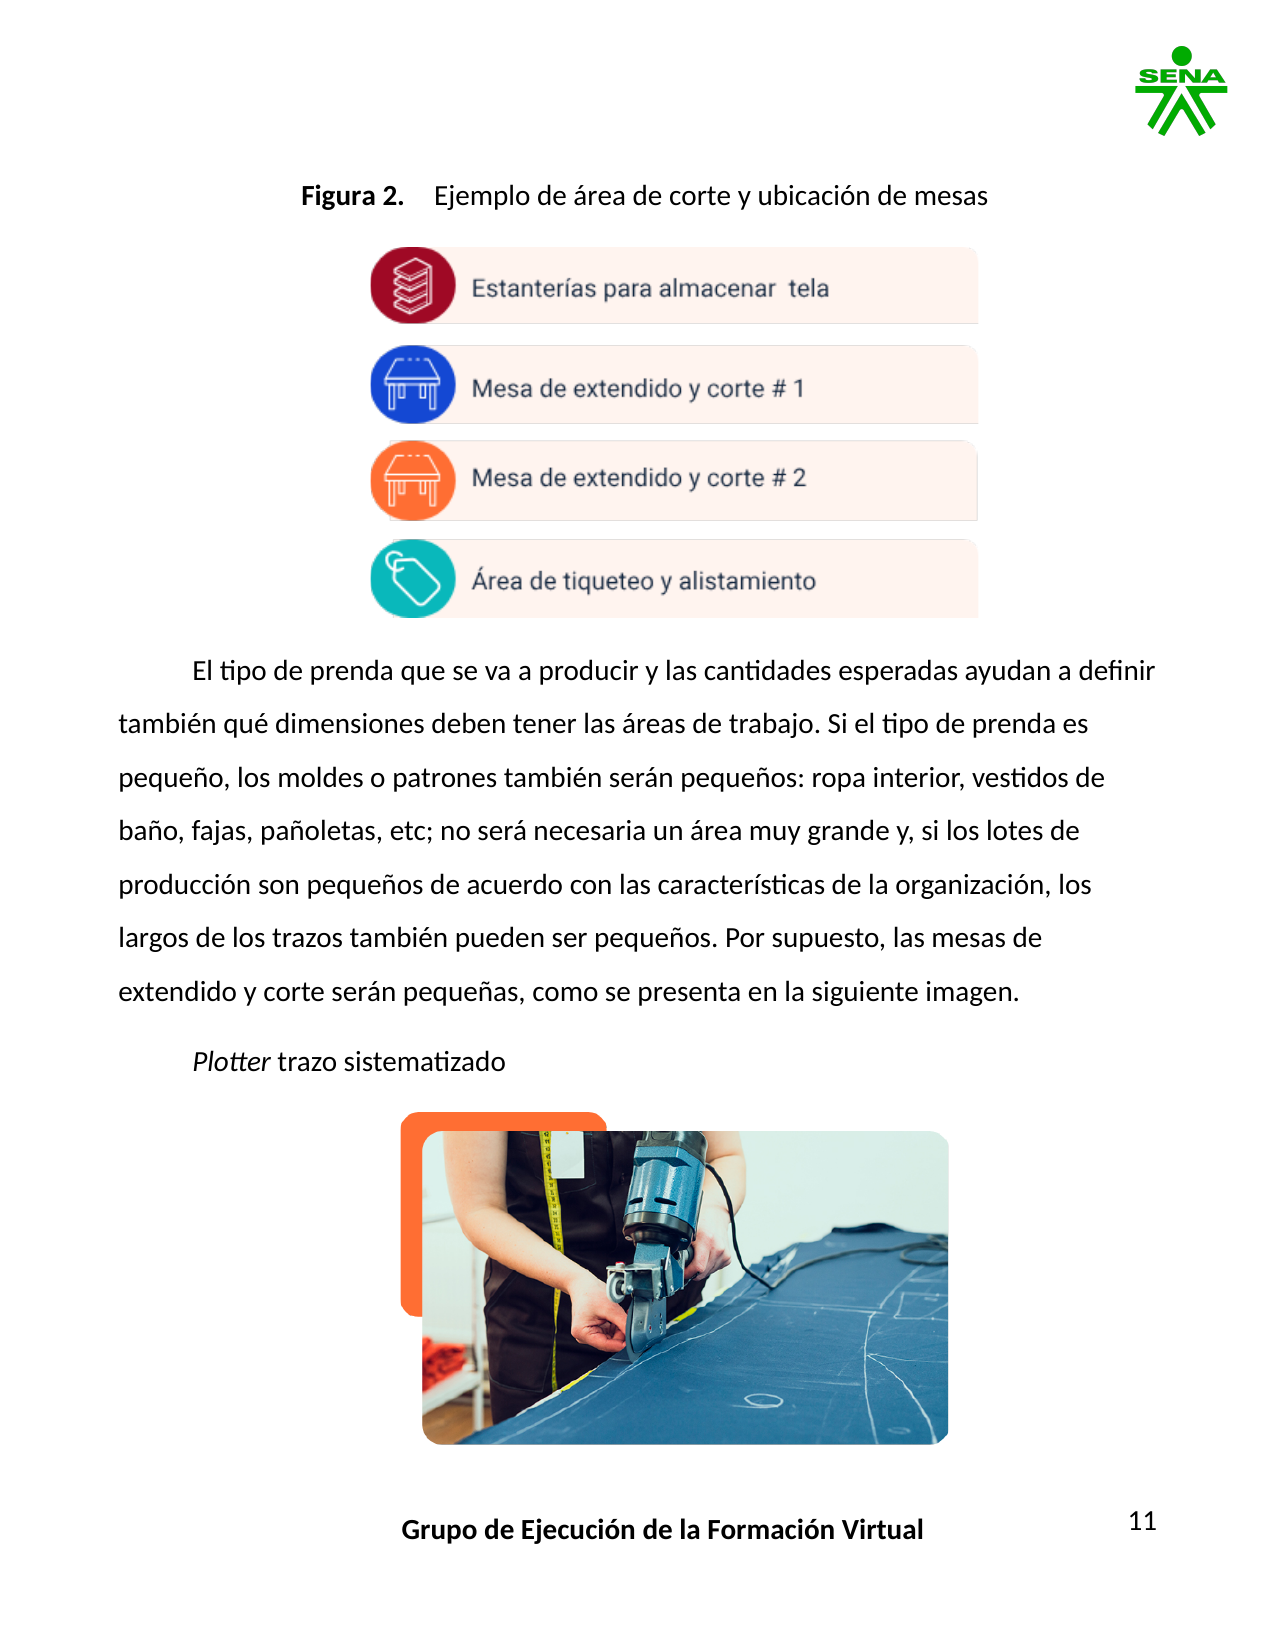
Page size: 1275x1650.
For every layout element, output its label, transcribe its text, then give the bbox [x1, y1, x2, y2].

picture [1135, 46, 1228, 136]
text Ejemplo de área de corte y ubicación de mesas [133, 177, 1157, 213]
text Plotter trazo sistematizado [118, 1043, 1157, 1078]
picture [400, 1112, 949, 1445]
text El tipo de prenda que se va a producir y las cantidades esperadas ayudan a definir también qué dimensiones deben tener las áreas de trabajo. Si el tipo de prenda es pequeño, los moldes o patrones también serán pequeños: ropa interior, vestidos de baño, fajas, pañoletas, etc; no será necesaria un área muy grande y, si los lotes de producción son pequeños de acuerdo con las características de la organización, los largos de los trazos también pueden ser pequeños. Por supuesto, las mesas de extendido y corte serán pequeñas, como se presenta en la siguiente imagen. [118, 652, 1157, 1008]
picture [370, 247, 979, 618]
